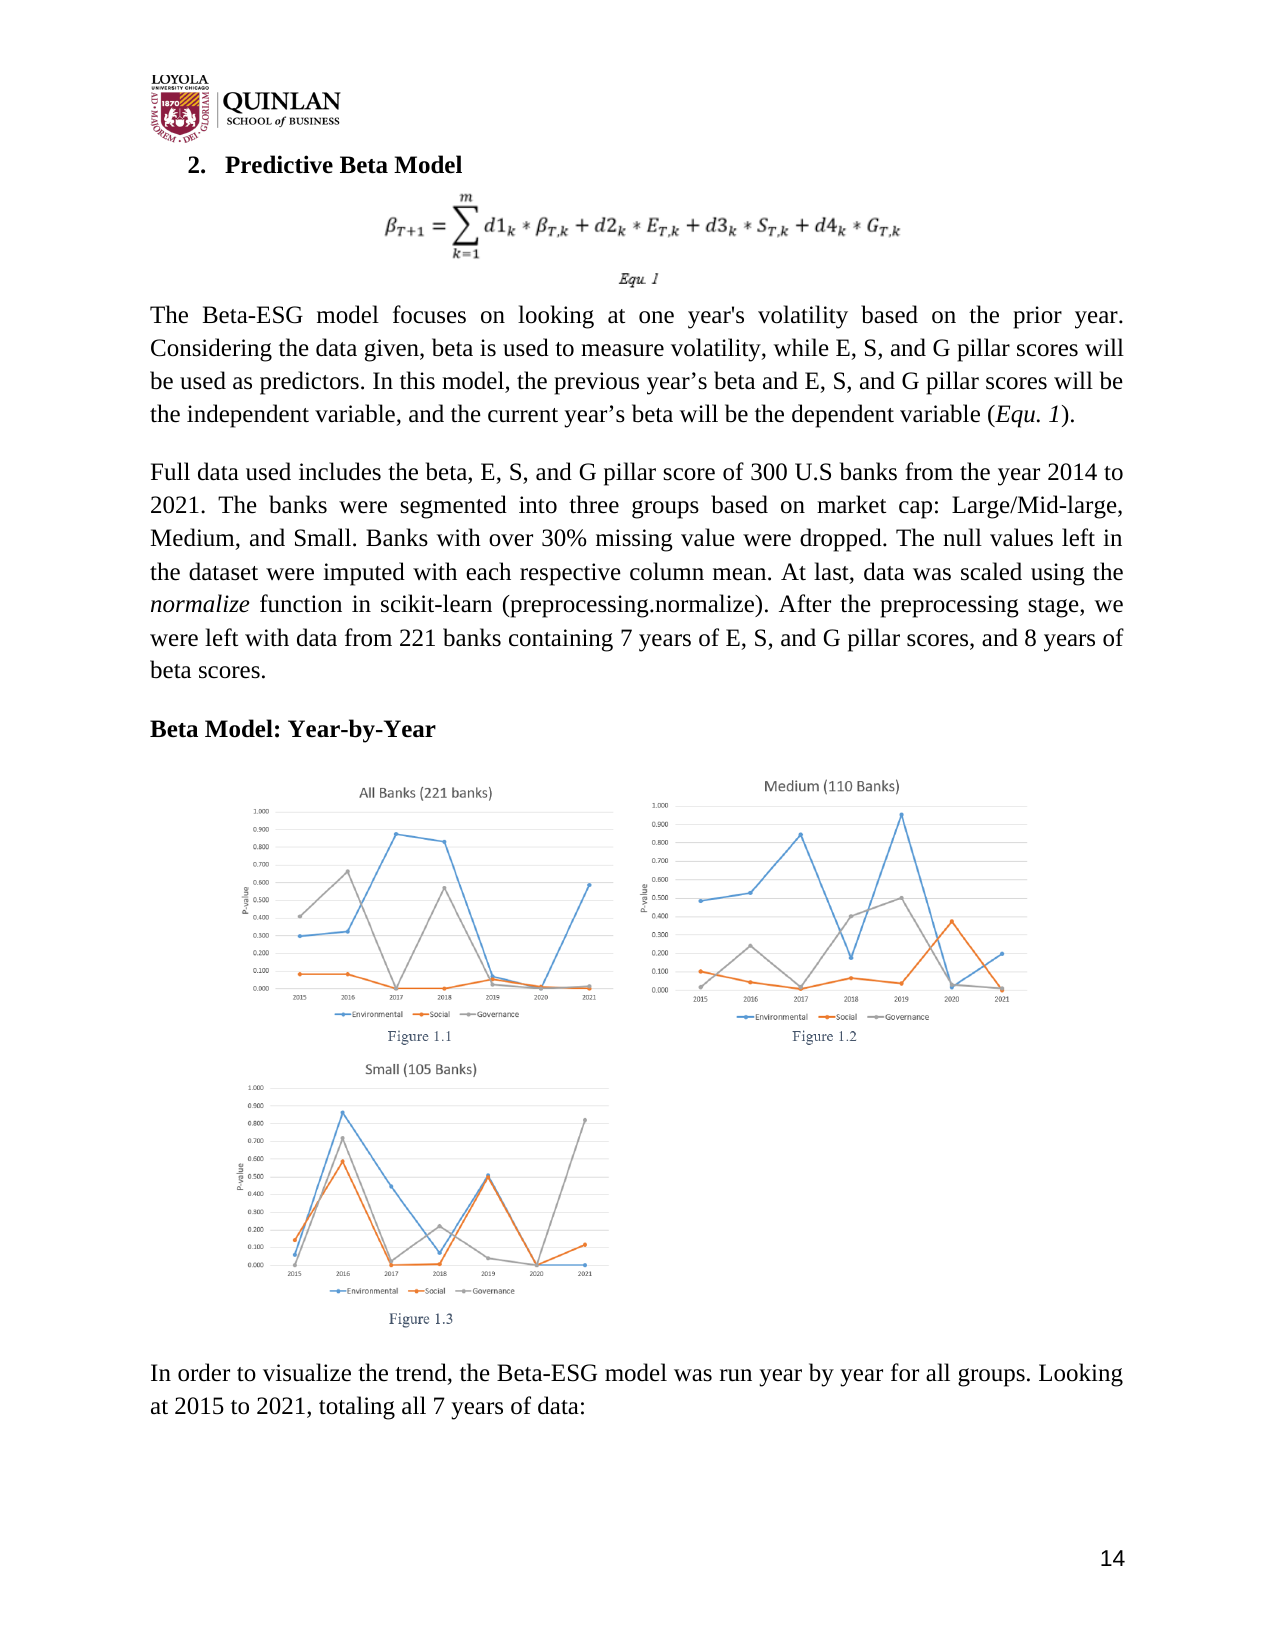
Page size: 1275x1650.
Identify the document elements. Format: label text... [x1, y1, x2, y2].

text Full data used includes the beta, E, S, and G pillar score of 300 U.S banks from the year 2014 to 2021. The banks were segmented into three groups based on market cap: Large/Mid-large, Medium, and Small. Banks with over 30% missing value were dropped. The null values left in the dataset were imputed with each respective column mean. At last, data was scaled using the normalize function in scikit-learn (preprocessing.normalize). After the preprocessing stage, we were left with data from 221 banks containing 7 years of E, S, and G pillar scores, and 8 years of beta scores. [150, 457, 1125, 684]
list Predictive Beta Model [187, 150, 1125, 179]
text Beta Model: Year-by-Year [150, 714, 1125, 742]
text In order to visualize the trend, the Beta-ESG model was run year by year for all groups. Looking at 2015 to 2021, totaling all 7 years of data: [150, 1358, 1125, 1420]
picture [375, 183, 911, 297]
picture [150, 75, 341, 143]
text The Beta-ESG model focuses on looking at one year's volatility based on the prior year. Considering the data given, beta is used to measure volatility, while E, S, and G pillar scores will be used as predictors. In this model, the previous year’s beta and E, S, and G pillar scores will be the independent variable, and the current year’s beta will be the dependent variable (Equ. 1). [150, 300, 1125, 428]
picture [233, 771, 1042, 1330]
